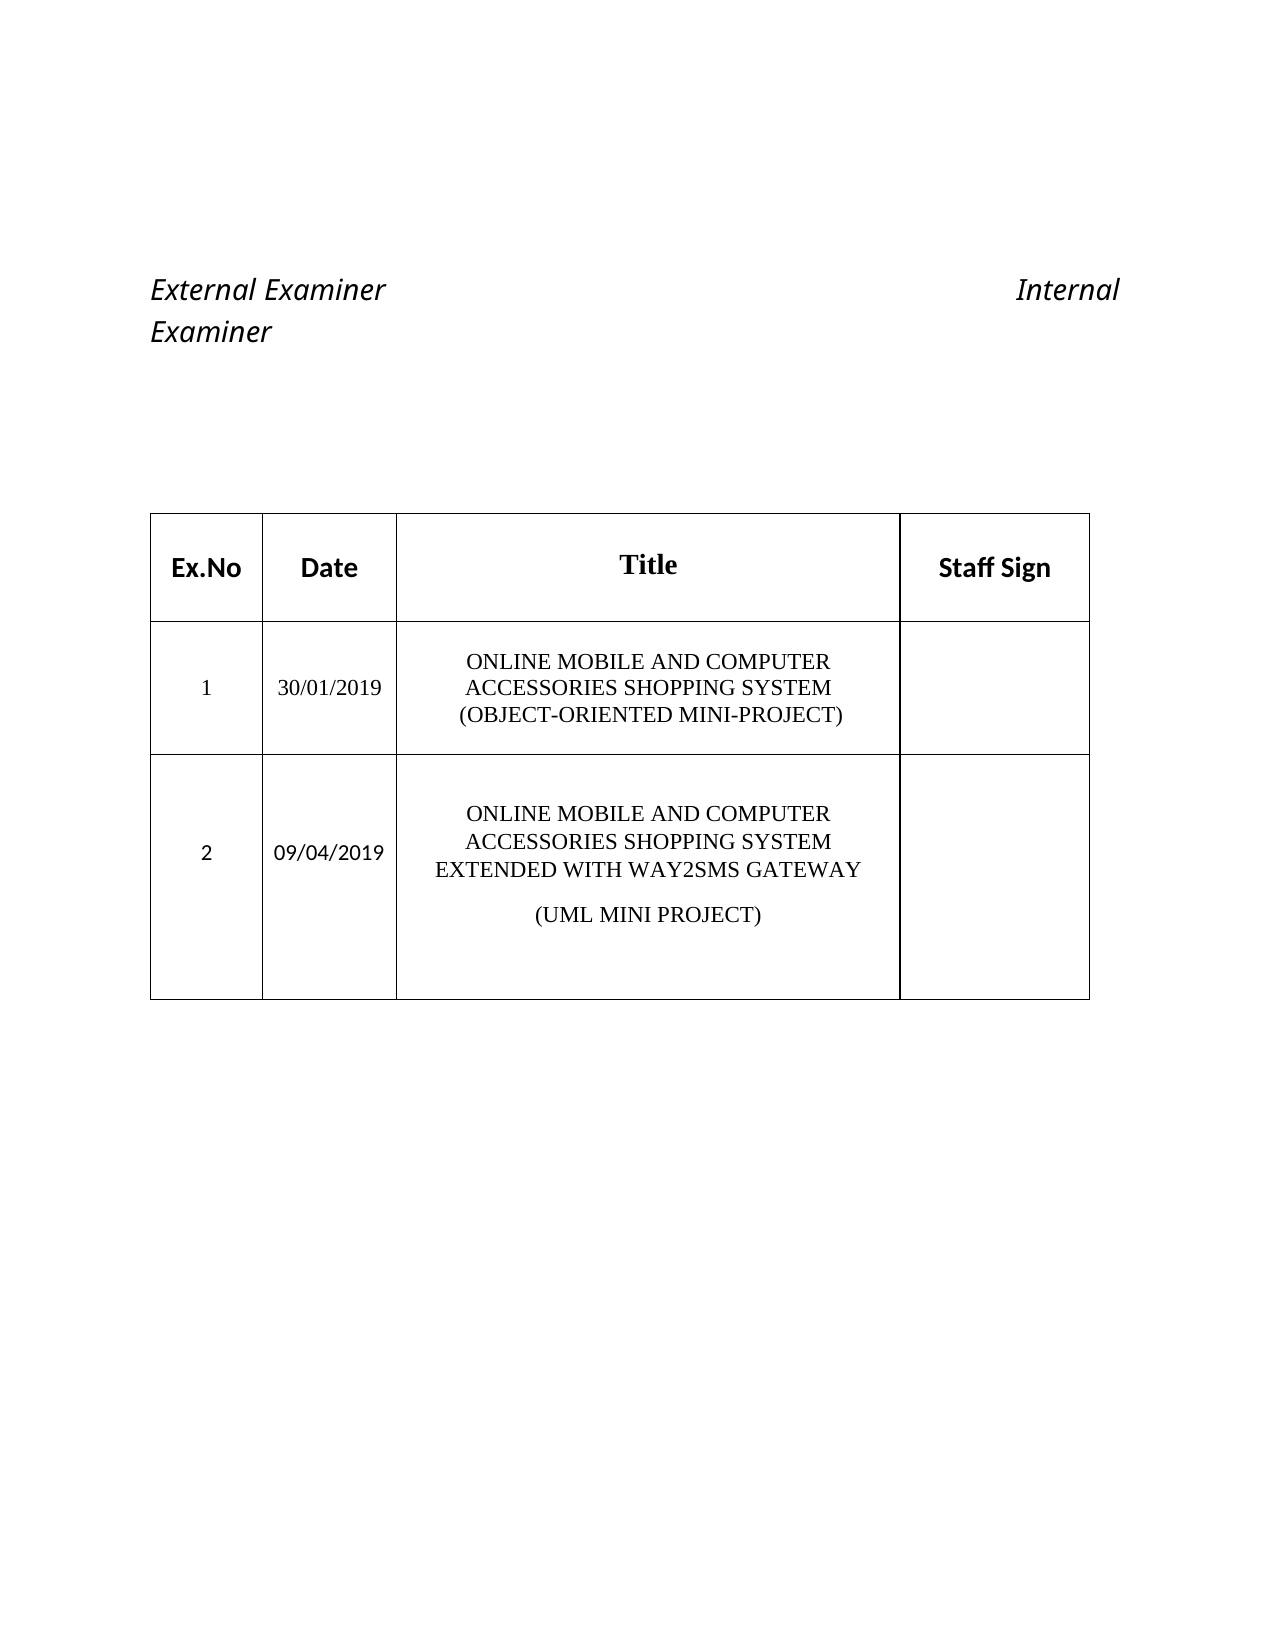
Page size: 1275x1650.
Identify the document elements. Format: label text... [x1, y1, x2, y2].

table_header Staff Sign [901, 514, 1089, 621]
table_cell ONLINE MOBILE AND COMPUTER ACCESSORIES SHOPPING SYSTEM EXTENDED WITH WAY2SMS GATEWAY (UML MINI PROJECT) [397, 755, 899, 999]
table_header Title [397, 514, 899, 621]
table_cell 30/01/2019 [263, 622, 396, 753]
table_cell ONLINE MOBILE AND COMPUTER ACCESSORIES SHOPPING SYSTEM (OBJECT-ORIENTED MINI-PROJECT) [397, 622, 899, 753]
table_cell 1 [151, 622, 262, 753]
text External Examiner Internal Examiner [150, 269, 1125, 351]
table_header Ex.No [151, 514, 262, 621]
table_cell 2 [151, 755, 262, 999]
table_header Date [263, 514, 396, 621]
table_cell [901, 755, 1089, 999]
table_cell [901, 622, 1089, 753]
table_cell 09/04/2019 [263, 755, 396, 999]
